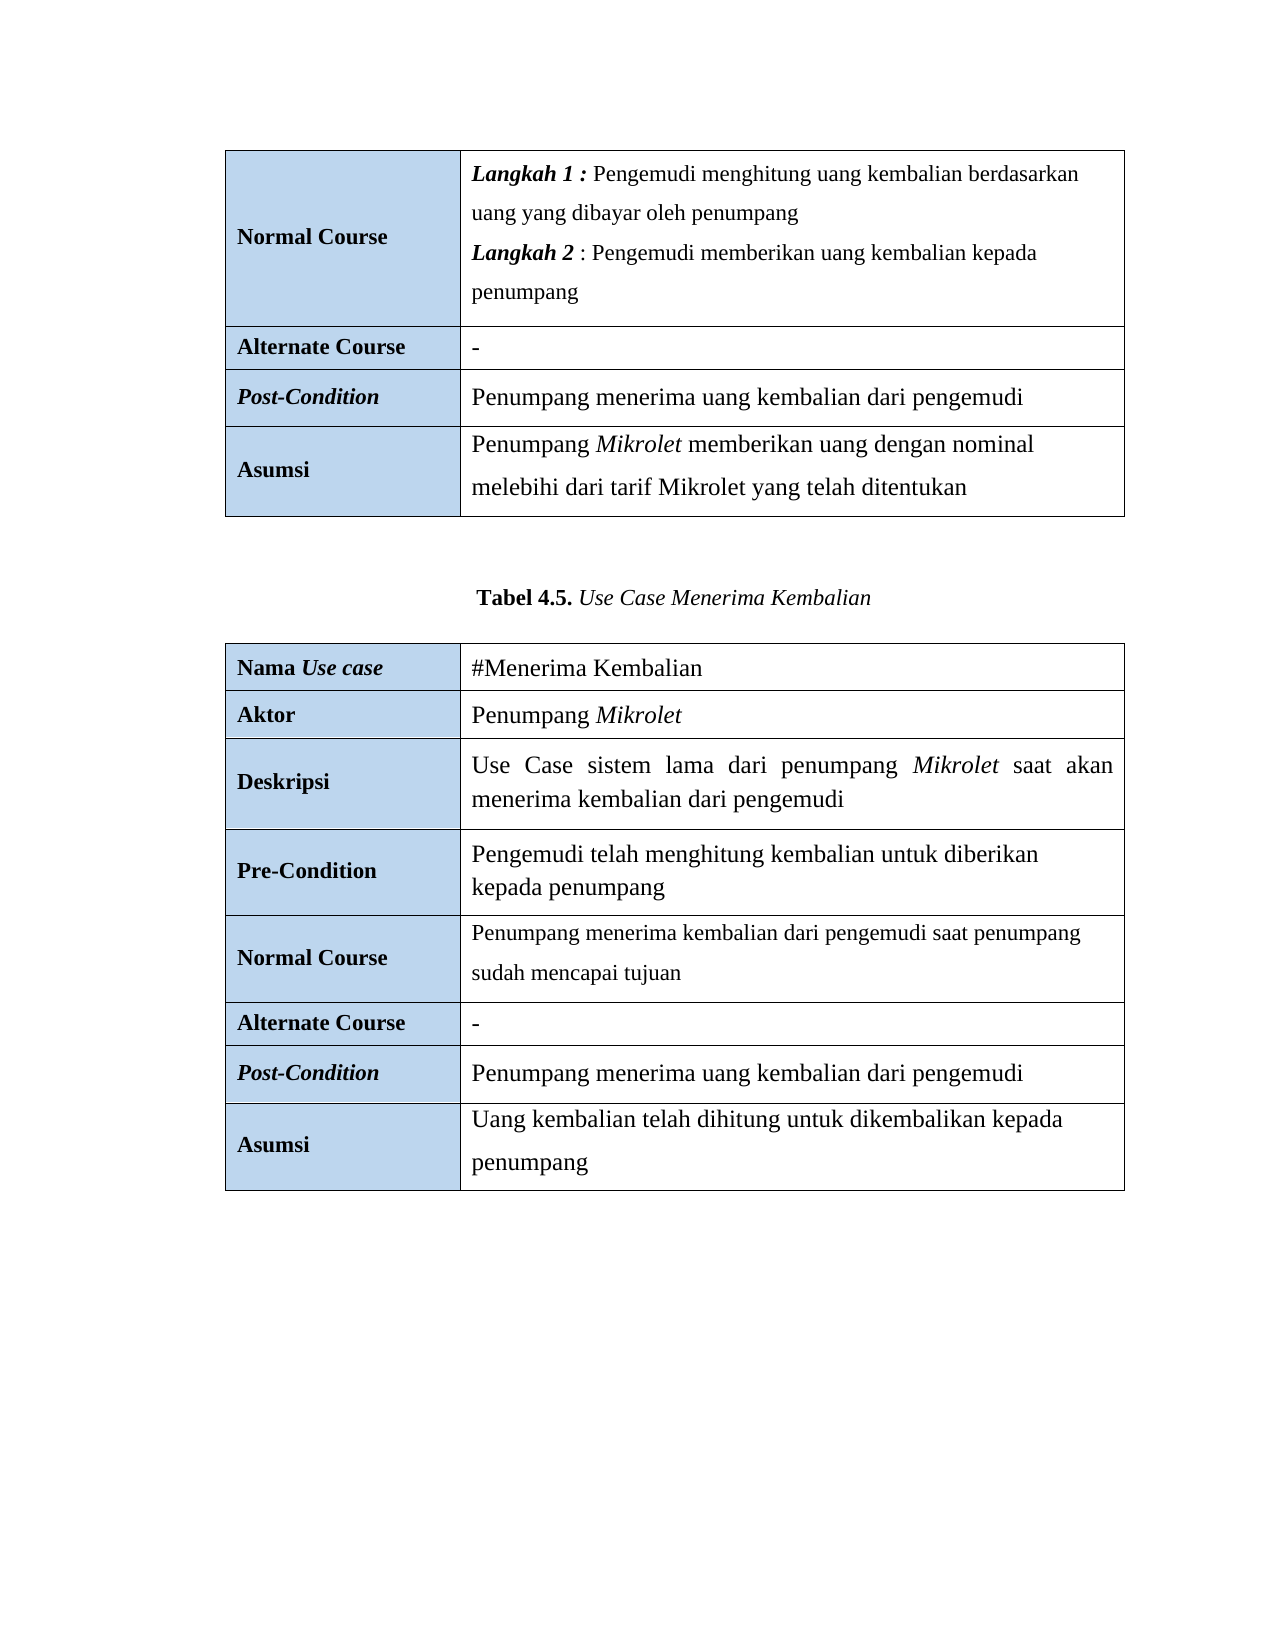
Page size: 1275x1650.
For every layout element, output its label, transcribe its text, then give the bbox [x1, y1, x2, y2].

table_cell Penumpang Mikrolet memberikan uang dengan nominal melebihi dari tarif Mikrolet yang telah ditentukan [461, 427, 1124, 516]
table_cell Aktor [226, 691, 460, 737]
table_cell - [461, 1003, 1124, 1045]
table_cell Asumsi [226, 427, 460, 516]
table_cell Alternate Course [226, 1003, 460, 1045]
text Tabel 4.5. Use Case Menerima Kembalian [150, 584, 1125, 611]
table_header #Menerima Kembalian [461, 644, 1124, 690]
table_cell Pengemudi telah menghitung kembalian untuk diberikan kepada penumpang [461, 830, 1124, 915]
table_cell Penumpang menerima kembalian dari pengemudi saat penumpang sudah mencapai tujuan [461, 916, 1124, 1002]
table_cell Deskripsi [226, 739, 460, 828]
table_cell - [461, 327, 1124, 369]
table_cell Langkah 1 : Pengemudi menghitung uang kembalian berdasarkan uang yang dibayar oleh penumpang Langkah 2 : Pengemudi memberikan uang kembalian kepada penumpang [461, 151, 1124, 326]
table_cell Asumsi [226, 1104, 460, 1190]
table_cell Pre-Condition [226, 830, 460, 915]
table_header Nama Use case [226, 644, 460, 690]
table_cell Alternate Course [226, 327, 460, 369]
table_cell Use Case sistem lama dari penumpang Mikrolet saat akan menerima kembalian dari pengemudi [461, 739, 1124, 828]
table_cell Uang kembalian telah dihitung untuk dikembalikan kepada penumpang [461, 1104, 1124, 1190]
table_cell Normal Course [226, 151, 460, 326]
table_cell Penumpang Mikrolet [461, 691, 1124, 737]
table_cell Post-Condition [226, 370, 460, 426]
table_cell Post-Condition [226, 1046, 460, 1102]
table_cell Normal Course [226, 916, 460, 1002]
table_cell Penumpang menerima uang kembalian dari pengemudi [461, 370, 1124, 426]
table_cell Penumpang menerima uang kembalian dari pengemudi [461, 1046, 1124, 1102]
